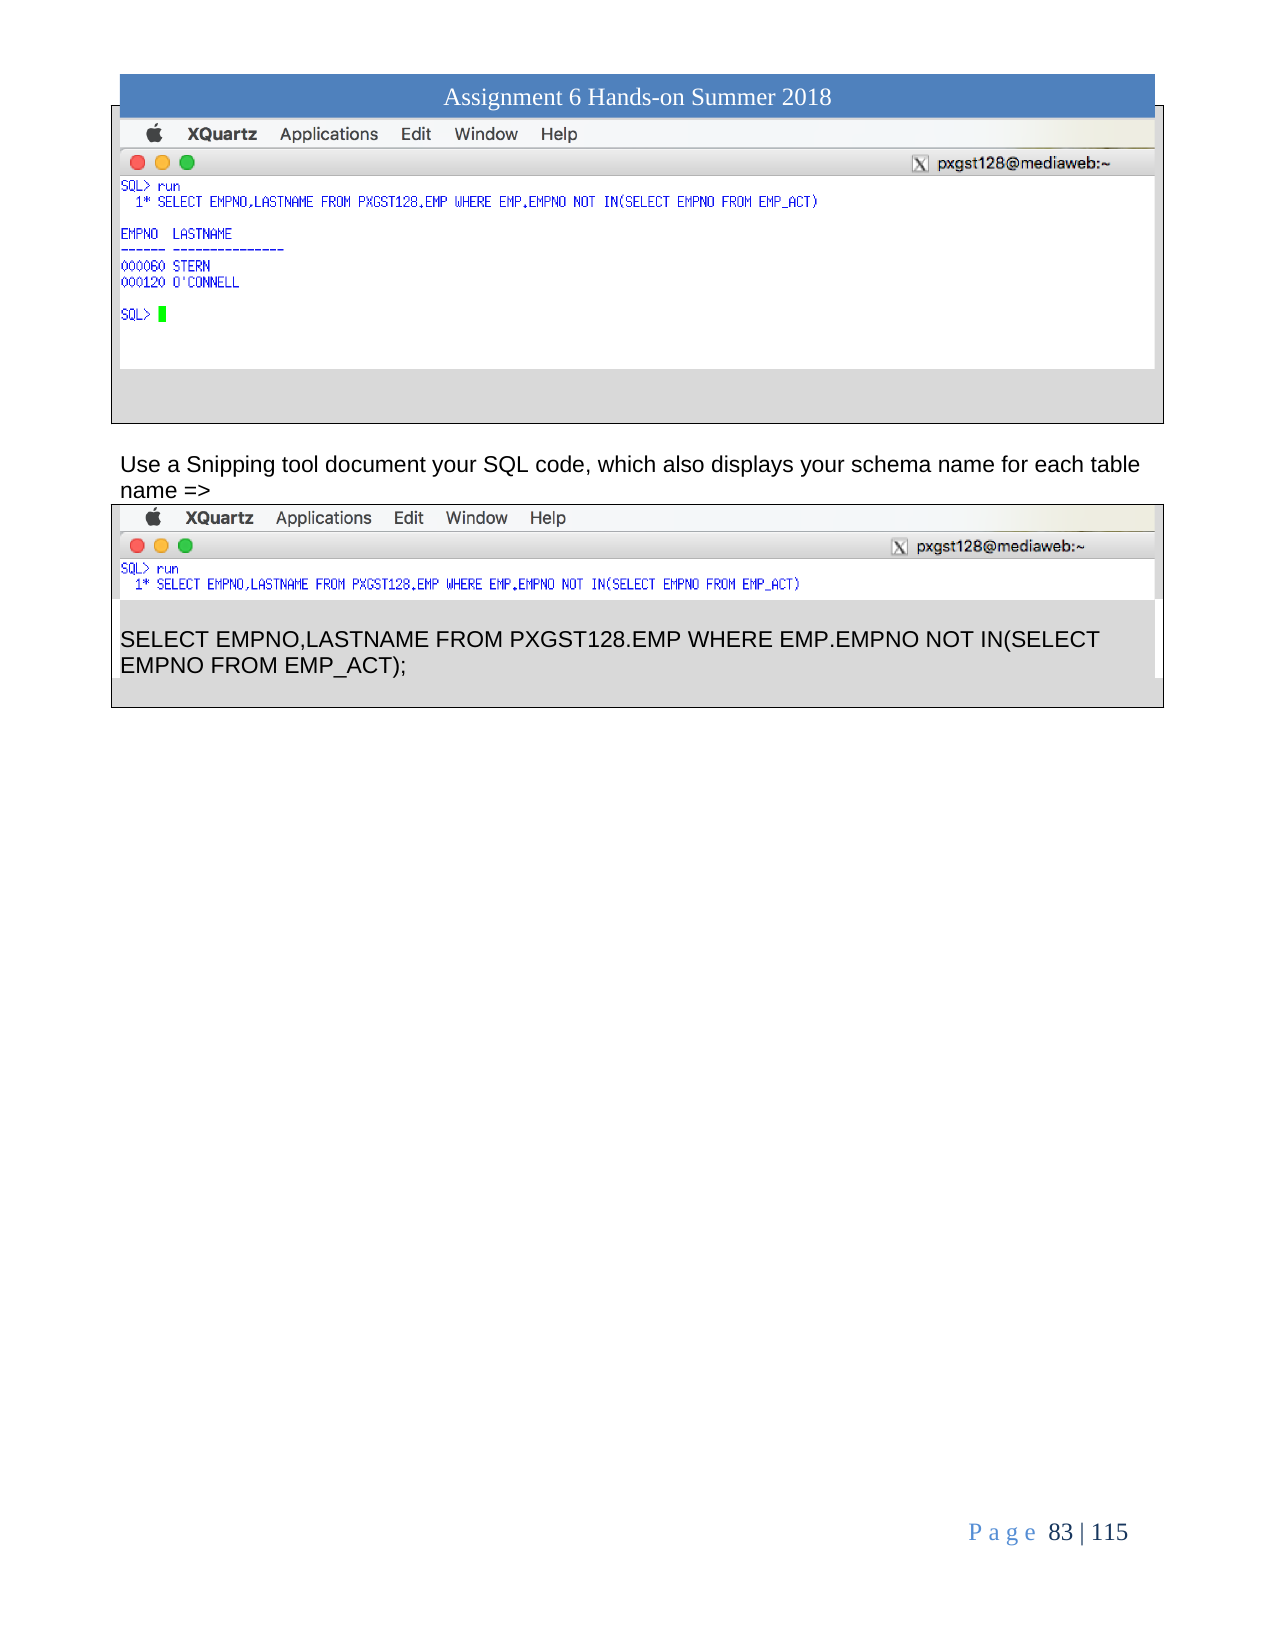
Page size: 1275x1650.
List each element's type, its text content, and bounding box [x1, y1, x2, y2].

picture [120, 505, 1155, 600]
text SELECT EMPNO,LASTNAME FROM PXGST128.EMP WHERE EMP.EMPNO NOT IN(SELECT EMPNO FROM EMP_ACT); [120, 626, 1155, 677]
text Use a Snipping tool document your SQL code, which also displays your schema name for each table name => [120, 451, 1155, 504]
picture [120, 120, 1155, 369]
